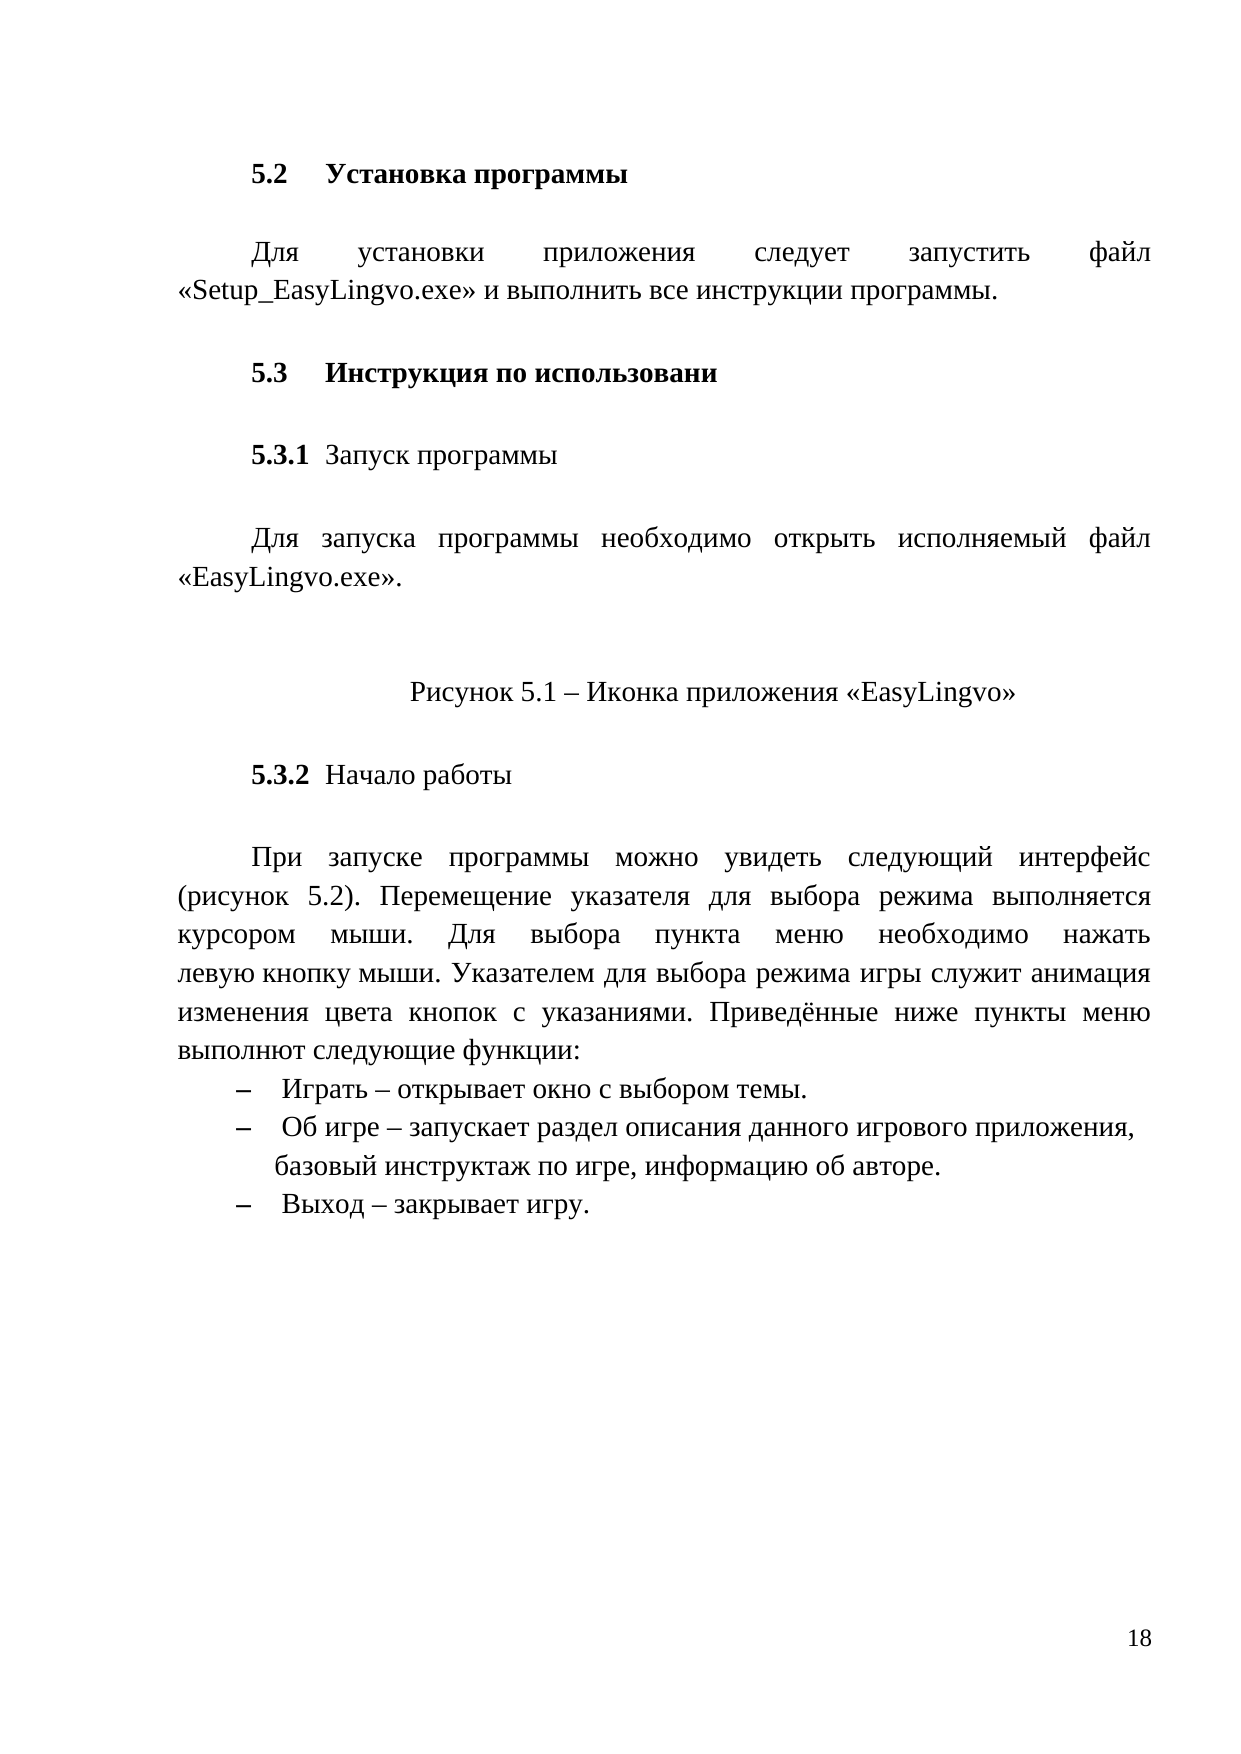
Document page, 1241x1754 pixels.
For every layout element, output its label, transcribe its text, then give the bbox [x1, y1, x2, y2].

list Инструкция по использовани [251, 355, 1152, 388]
text При запуске программы можно увидеть следующий интерфейс (рисунок 5.2). Перемещение указателя для выбора режима выполняется курсором мыши. Для выбора пункта меню необходимо нажать левую кнопку мыши. Указателем для выбора режима игры служит анимация изменения цвета кнопок с указаниями. Приведённые ниже пункты меню выполнют следующие функции: [177, 839, 1152, 1066]
text Для установки приложения следует запустить файл «Setup_EasyLingvo.exe» и выполнить все инструкции программы. [177, 234, 1152, 306]
list Рисунок 5.1 – Иконка приложения «EasyLingvo» [274, 674, 1152, 708]
list Об игре – запускает раздел описания данного игрового приложения, базовый инструктаж по игре, информацию об авторе. [236, 1109, 1152, 1181]
list Начало работы [251, 757, 1152, 790]
list Играть – открывает окно с выбором темы. [236, 1071, 1152, 1104]
list Выход – закрывает игру. [236, 1186, 1152, 1220]
text Для запуска программы необходимо открыть исполняемый файл «EasyLingvo.exe». [177, 520, 1152, 592]
list Запуск программы [251, 437, 1152, 471]
list Установка программы [251, 157, 1152, 190]
